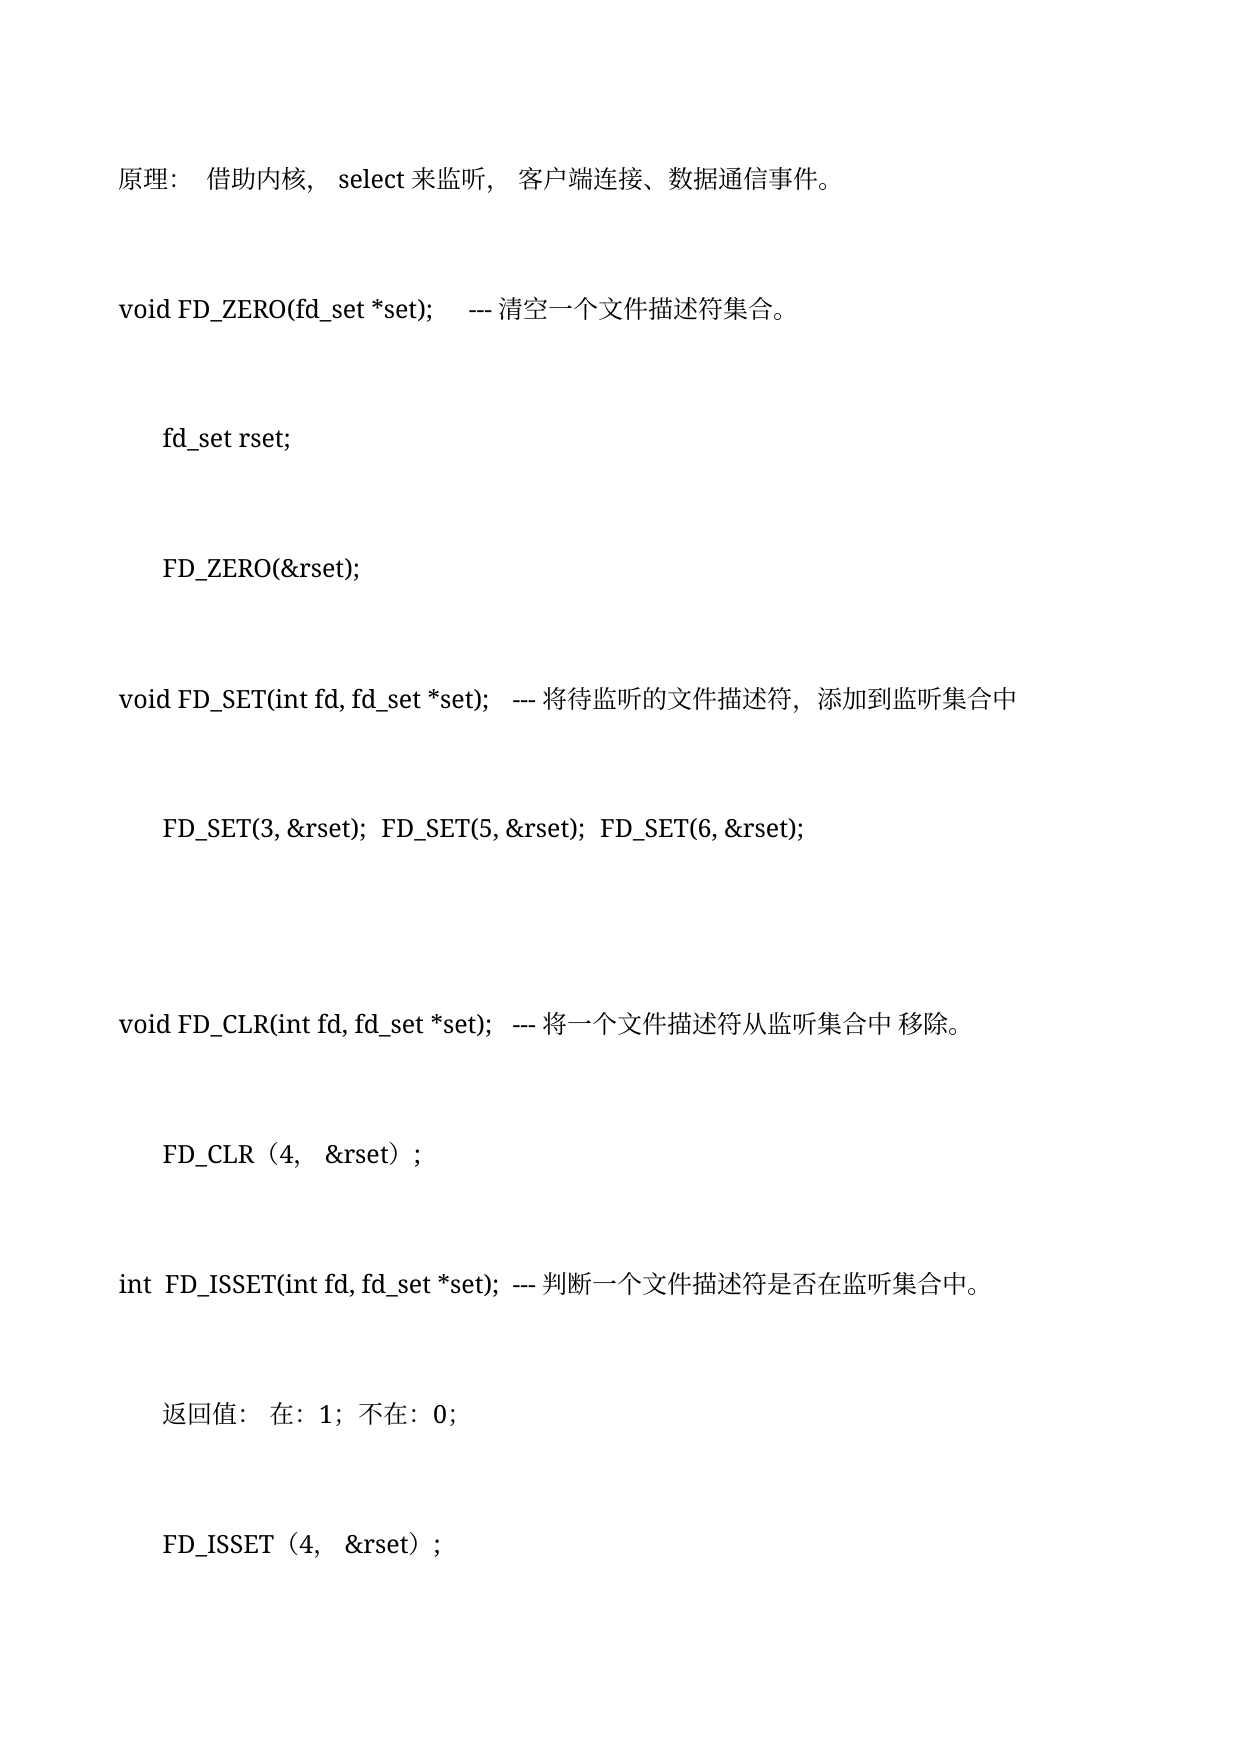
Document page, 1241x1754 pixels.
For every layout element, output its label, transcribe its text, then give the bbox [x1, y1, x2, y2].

text fd_set rset; [75, 406, 1165, 471]
text FD_SET(3, &rset); FD_SET(5, &rset); FD_SET(6, &rset); [75, 796, 1165, 861]
text void FD_SET(int fd, fd_set *set); --- 将待监听的文件描述符，添加到监听集合中 [75, 666, 1165, 731]
text FD_CLR（4， &rset）; [75, 1121, 1165, 1186]
text int FD_ISSET(int fd, fd_set *set); --- 判断一个文件描述符是否在监听集合中。 [75, 1251, 1165, 1316]
text FD_ZERO(&rset); [75, 536, 1165, 601]
text 原理： 借助内核， select 来监听， 客户端连接、数据通信事件。 [75, 146, 1165, 211]
text void FD_CLR(int fd, fd_set *set); --- 将一个文件描述符从监听集合中 移除。 [75, 991, 1165, 1056]
text FD_ISSET（4， &rset）; [75, 1511, 1165, 1576]
text void FD_ZERO(fd_set *set); --- 清空一个文件描述符集合。 [75, 276, 1165, 341]
text 返回值： 在：1；不在：0； [75, 1381, 1165, 1446]
